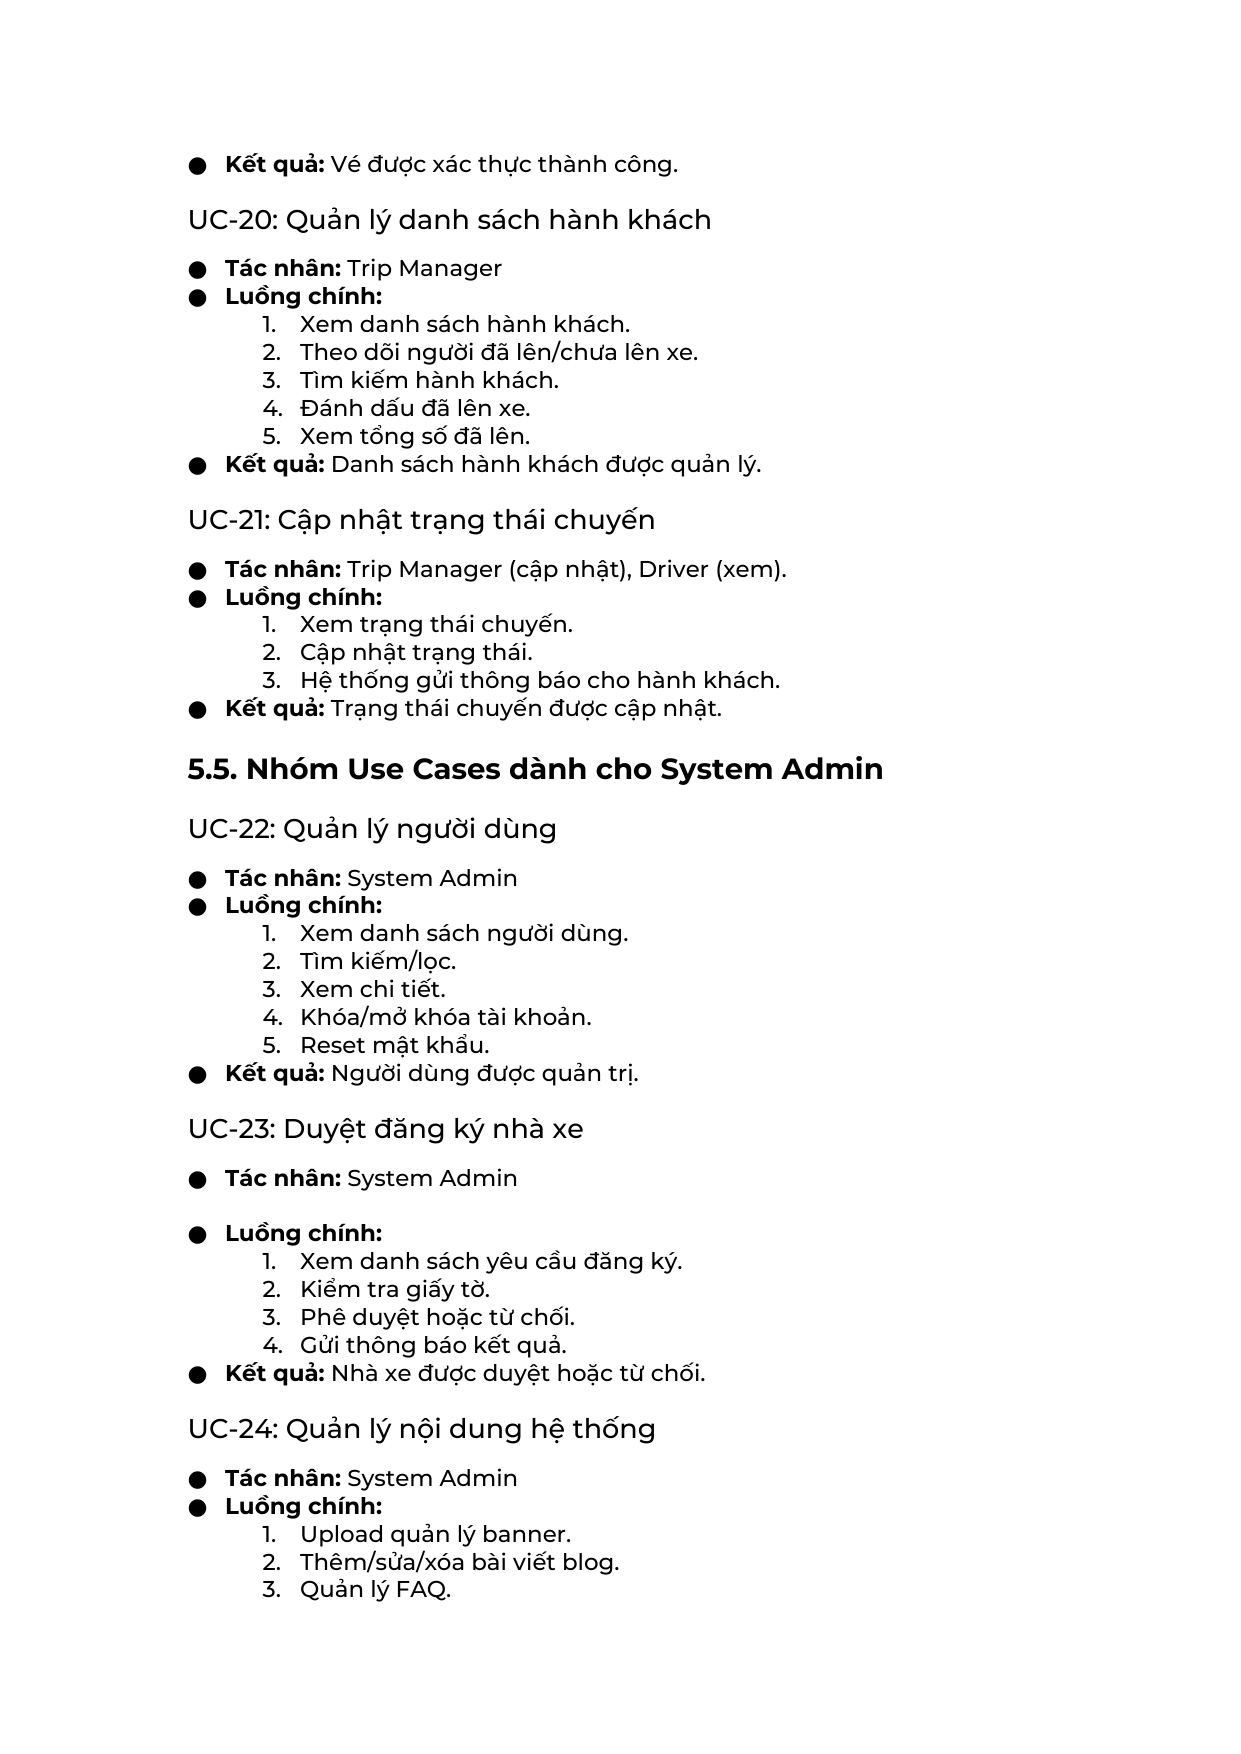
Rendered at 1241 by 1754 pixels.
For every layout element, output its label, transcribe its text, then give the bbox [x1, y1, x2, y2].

list Xem danh sách hành khách. [262, 311, 1090, 338]
list Tìm kiếm hành khách. [262, 366, 1090, 394]
list Xem danh sách người dùng. [262, 919, 1090, 947]
list Tác nhân: System Admin [187, 864, 1090, 892]
list Tác nhân: Trip Manager [187, 255, 1090, 283]
list Reset mật khẩu. [262, 1031, 1090, 1059]
list Hệ thống gửi thông báo cho hành khách. [262, 666, 1090, 694]
list Kết quả: Nhà xe được duyệt hoặc từ chối. [187, 1359, 1090, 1387]
list Xem danh sách yêu cầu đăng ký. [262, 1248, 1090, 1276]
list Kiểm tra giấy tờ. [262, 1276, 1090, 1303]
list Xem trạng thái chuyến. [262, 611, 1090, 638]
list Luồng chính: [187, 283, 1090, 311]
subtitle UC-21: Cập nhật trạng thái chuyến [187, 503, 1090, 536]
list Tìm kiếm/lọc. [262, 947, 1090, 975]
list Thêm/sửa/xóa bài viết blog. [262, 1548, 1090, 1576]
list Kết quả: Danh sách hành khách được quản lý. [187, 450, 1090, 478]
list Đánh dấu đã lên xe. [262, 394, 1090, 422]
list Tác nhân: Trip Manager (cập nhật), Driver (xem). [187, 555, 1090, 583]
list Quản lý FAQ. [262, 1576, 1090, 1603]
list Luồng chính: [187, 583, 1090, 611]
subtitle UC-22: Quản lý người dùng [187, 812, 1090, 845]
list Khóa/mở khóa tài khoản. [262, 1003, 1090, 1031]
subtitle UC-23: Duyệt đăng ký nhà xe [187, 1112, 1090, 1145]
list Kết quả: Vé được xác thực thành công. [187, 150, 1090, 178]
list Tác nhân: System Admin [187, 1164, 1090, 1220]
list Cập nhật trạng thái. [262, 638, 1090, 666]
list Upload quản lý banner. [262, 1520, 1090, 1548]
subtitle UC-20: Quản lý danh sách hành khách [187, 203, 1090, 236]
list Phê duyệt hoặc từ chối. [262, 1303, 1090, 1331]
list Theo dõi người đã lên/chưa lên xe. [262, 338, 1090, 366]
list Luồng chính: [187, 892, 1090, 919]
list Kết quả: Trạng thái chuyến được cập nhật. [187, 694, 1090, 722]
list Luồng chính: [187, 1220, 1090, 1248]
list Luồng chính: [187, 1492, 1090, 1520]
subtitle UC-24: Quản lý nội dung hệ thống [187, 1412, 1090, 1445]
list Tác nhân: System Admin [187, 1464, 1090, 1492]
list Gửi thông báo kết quả. [262, 1331, 1090, 1359]
list Kết quả: Người dùng được quản trị. [187, 1059, 1090, 1087]
subtitle 5.5. Nhóm Use Cases dành cho System Admin [187, 751, 1090, 787]
list Xem tổng số đã lên. [262, 422, 1090, 450]
list Xem chi tiết. [262, 975, 1090, 1003]
